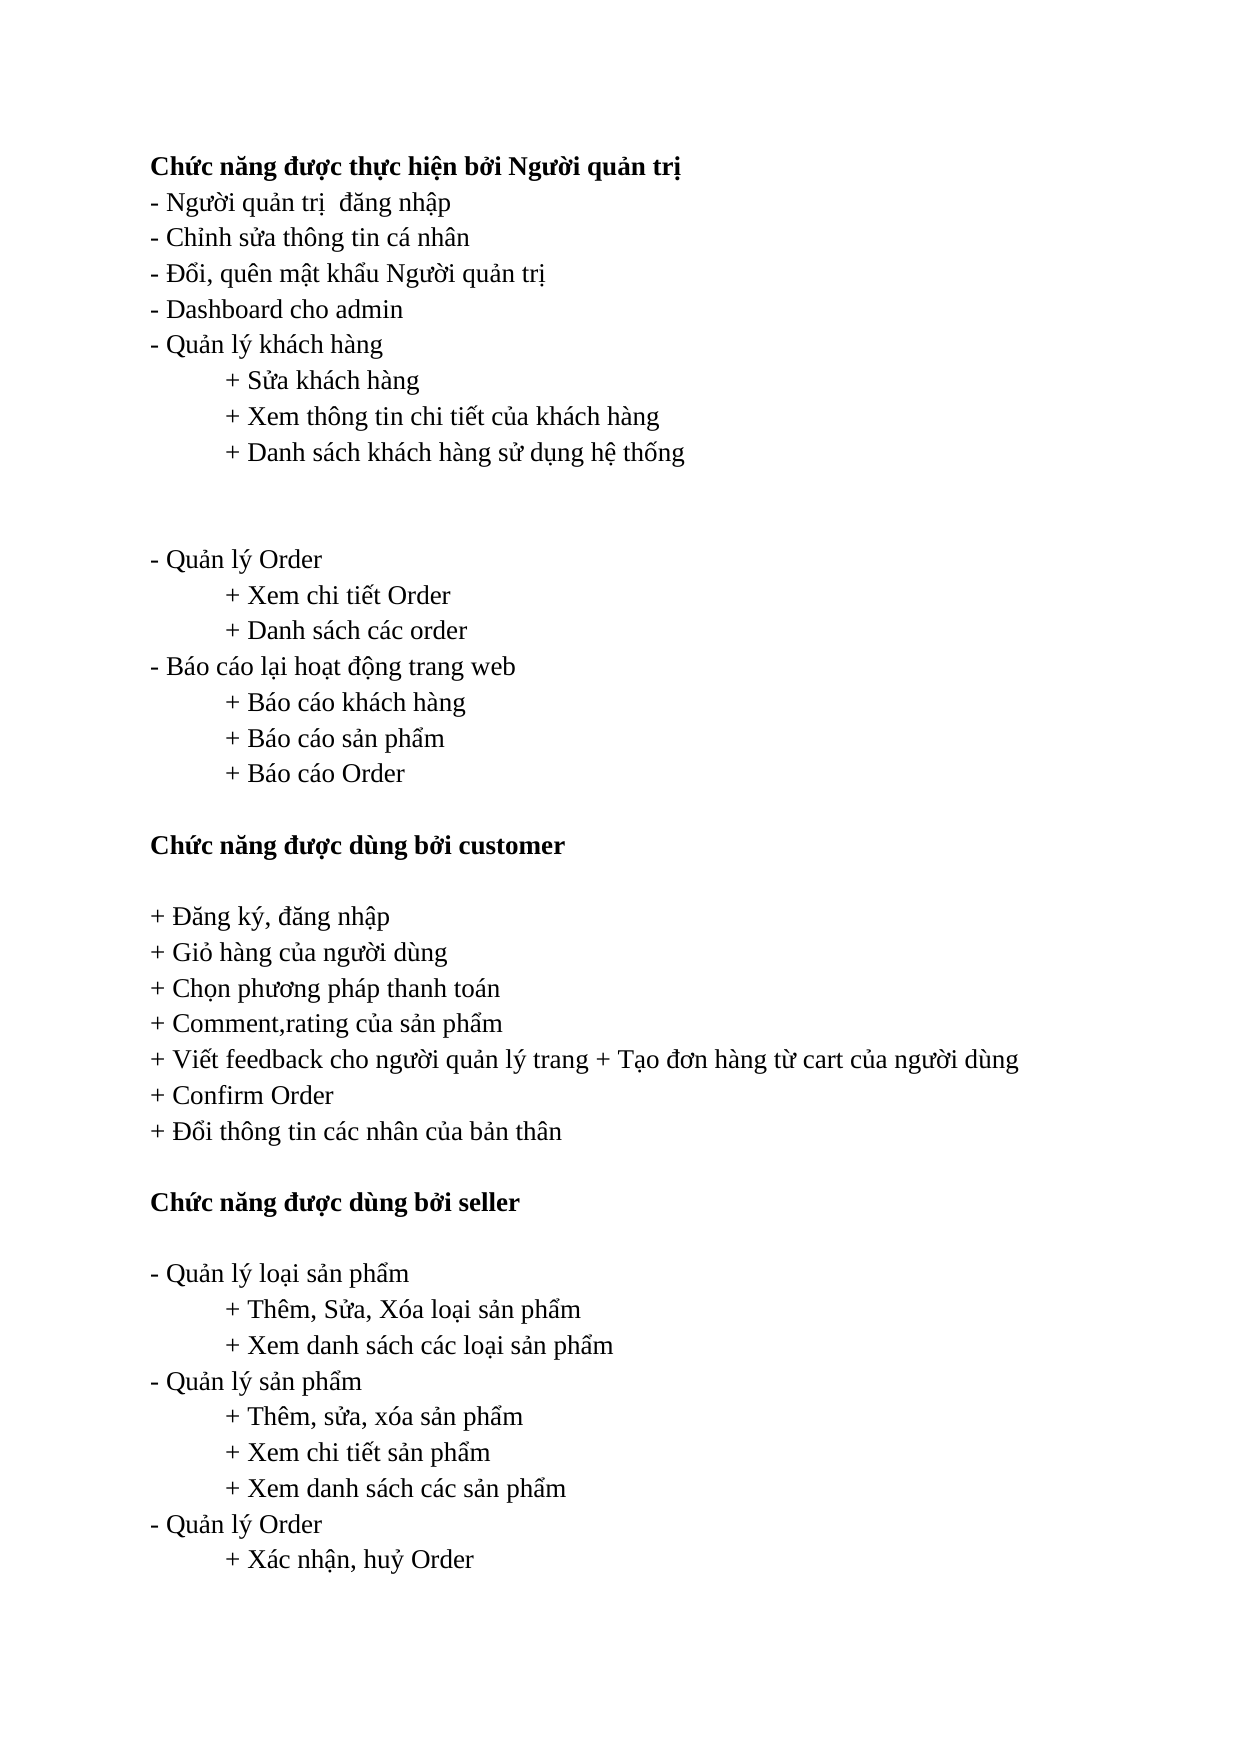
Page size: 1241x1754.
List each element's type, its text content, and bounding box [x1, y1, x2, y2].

text - Dashboard cho admin [150, 293, 1090, 324]
text - Quản lý khách hàng [150, 329, 1090, 360]
text + Đăng ký, đăng nhập [150, 900, 1090, 931]
text + Báo cáo Order [225, 757, 1090, 788]
text + Xem danh sách các sản phẩm [225, 1472, 1090, 1503]
text + Thêm, Sửa, Xóa loại sản phẩm [225, 1293, 1090, 1324]
text + Sửa khách hàng [225, 364, 1090, 396]
text + Báo cáo sản phẩm [225, 722, 1090, 753]
text + Xem chi tiết sản phẩm [225, 1436, 1090, 1467]
text + Confirm Order [150, 1079, 1090, 1110]
text + Viết feedback cho người quản lý trang + Tạo đơn hàng từ cart của người dùng [150, 1043, 1090, 1074]
text + Xem chi tiết Order [225, 579, 1090, 610]
text + Danh sách khách hàng sử dụng hệ thống [225, 436, 1090, 467]
text + Danh sách các order [225, 614, 1090, 646]
text + Giỏ hàng của người dùng [150, 936, 1090, 967]
text - Người quản trị đăng nhập [150, 186, 1090, 217]
text Chức năng được thực hiện bởi Người quản trị [150, 150, 1090, 181]
text - Chỉnh sửa thông tin cá nhân [150, 221, 1090, 253]
text - Quản lý Order [150, 1508, 1090, 1539]
text - Đổi, quên mật khẩu Người quản trị [150, 257, 1090, 288]
text + Thêm, sửa, xóa sản phẩm [225, 1401, 1090, 1432]
text + Chọn phương pháp thanh toán [150, 972, 1090, 1003]
text + Báo cáo khách hàng [225, 686, 1090, 717]
text Chức năng được dùng bởi seller [150, 1186, 1090, 1217]
text - Báo cáo lại hoạt động trang web [150, 650, 1090, 681]
text - Quản lý loại sản phẩm [150, 1258, 1090, 1289]
text + Đổi thông tin các nhân của bản thân [150, 1115, 1090, 1146]
text + Comment,rating của sản phẩm [150, 1007, 1090, 1039]
text - Quản lý sản phẩm [150, 1365, 1090, 1396]
text - Quản lý Order [150, 543, 1090, 574]
text + Xem danh sách các loại sản phẩm [225, 1329, 1090, 1360]
text + Xem thông tin chi tiết của khách hàng [225, 400, 1090, 431]
text + Xác nhận, huỷ Order [225, 1543, 1090, 1574]
text Chức năng được dùng bởi customer [150, 829, 1090, 860]
